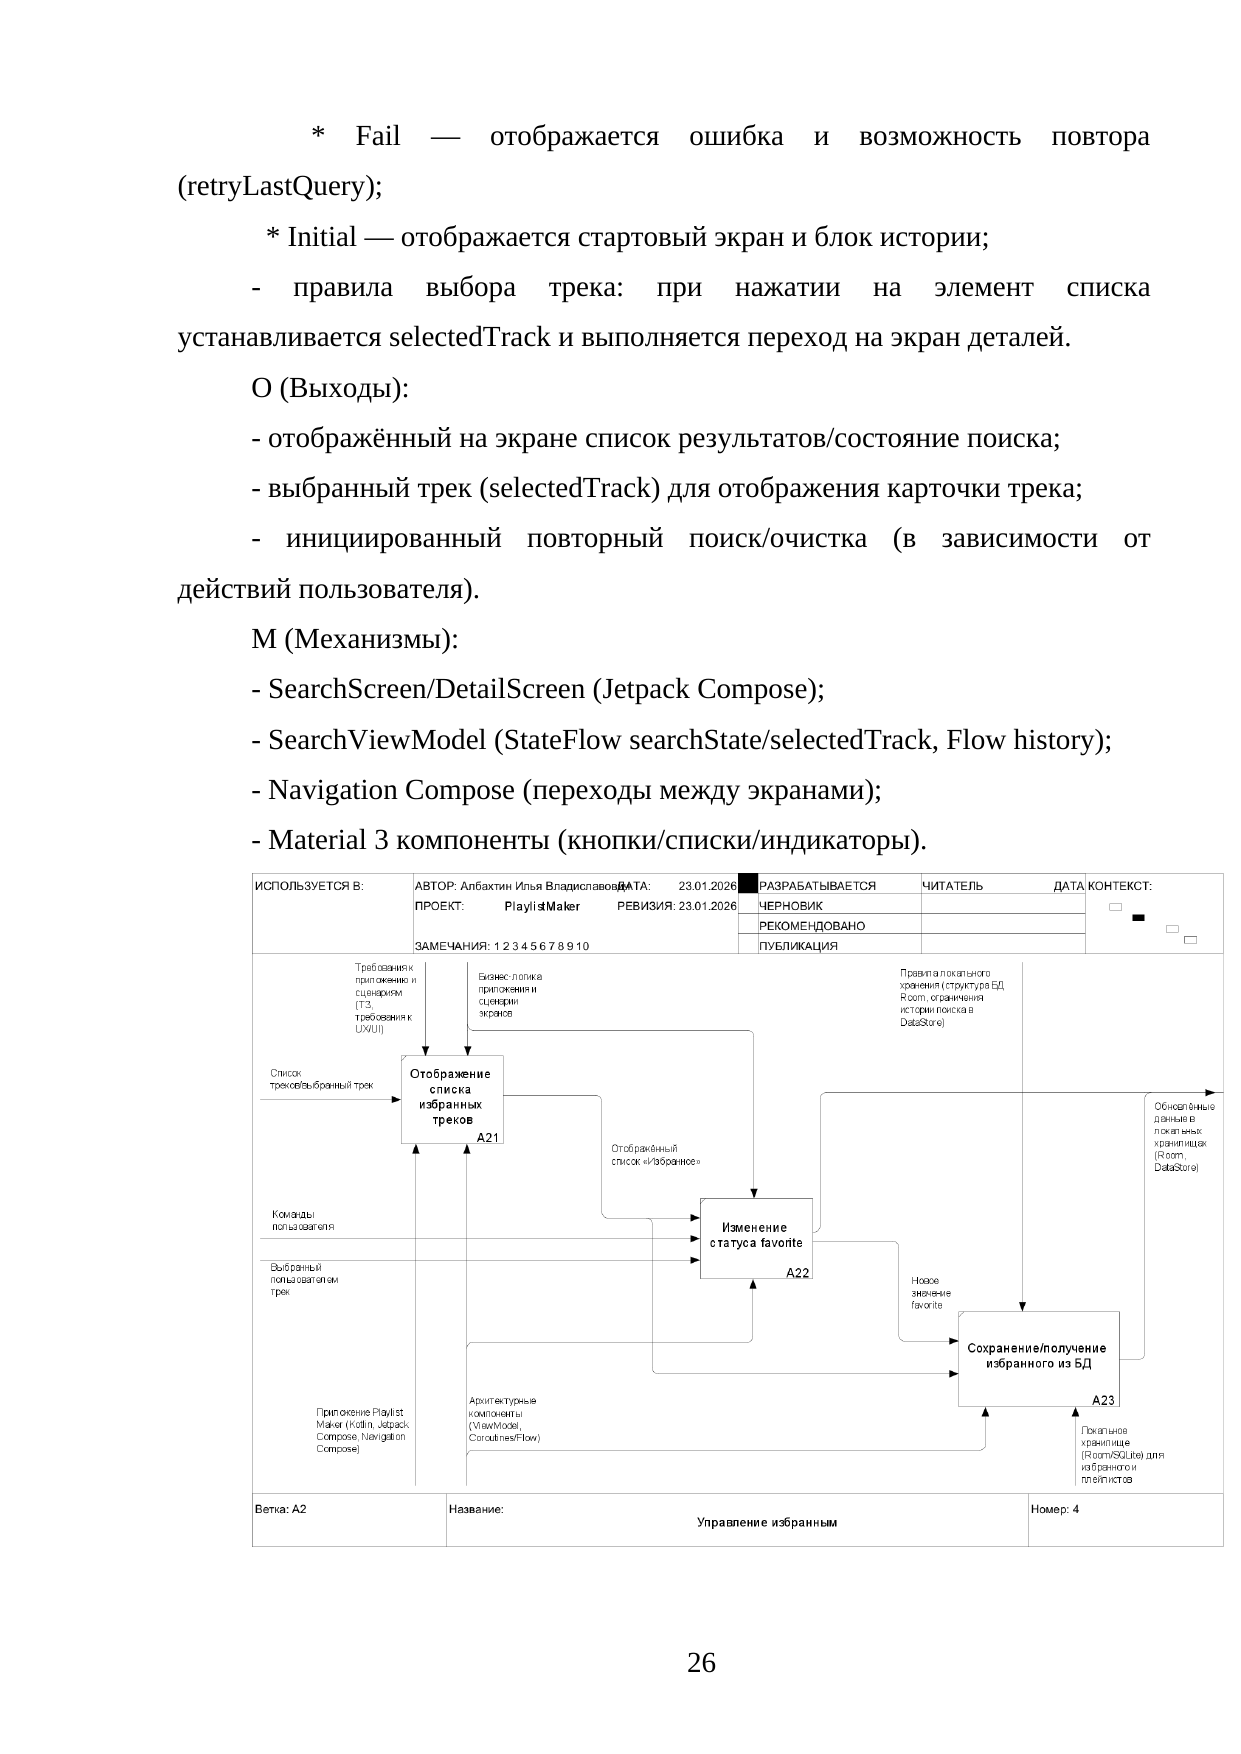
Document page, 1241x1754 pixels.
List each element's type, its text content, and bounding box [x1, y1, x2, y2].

text - отображённый на экране список результатов/состояние поиска; [177, 420, 1152, 453]
text - инициированный повторный поиск/очистка (в зависимости от действий пользователя). [177, 521, 1152, 604]
text - Navigation Compose (переходы между экранами); [177, 772, 1152, 806]
text - Material 3 компоненты (кнопки/списки/индикаторы). [177, 822, 1152, 856]
text M (Механизмы): [177, 621, 1152, 655]
text * Initial — отображается стартовый экран и блок истории; [177, 219, 1152, 252]
text - выбранный трек (selectedTrack) для отображения карточки трека; [177, 470, 1152, 504]
text - правила выбора трека: при нажатии на элемент списка устанавливается selectedTrack и выполняется переход на экран деталей. [177, 269, 1152, 353]
text - SearchScreen/DetailScreen (Jetpack Compose); [177, 672, 1152, 705]
text O (Выходы): [177, 370, 1152, 403]
text * Fail — отображается ошибка и возможность повтора (retryLastQuery); [177, 118, 1152, 202]
picture [251, 872, 1224, 1547]
text - SearchViewModel (StateFlow searchState/selectedTrack, Flow history); [177, 722, 1152, 755]
